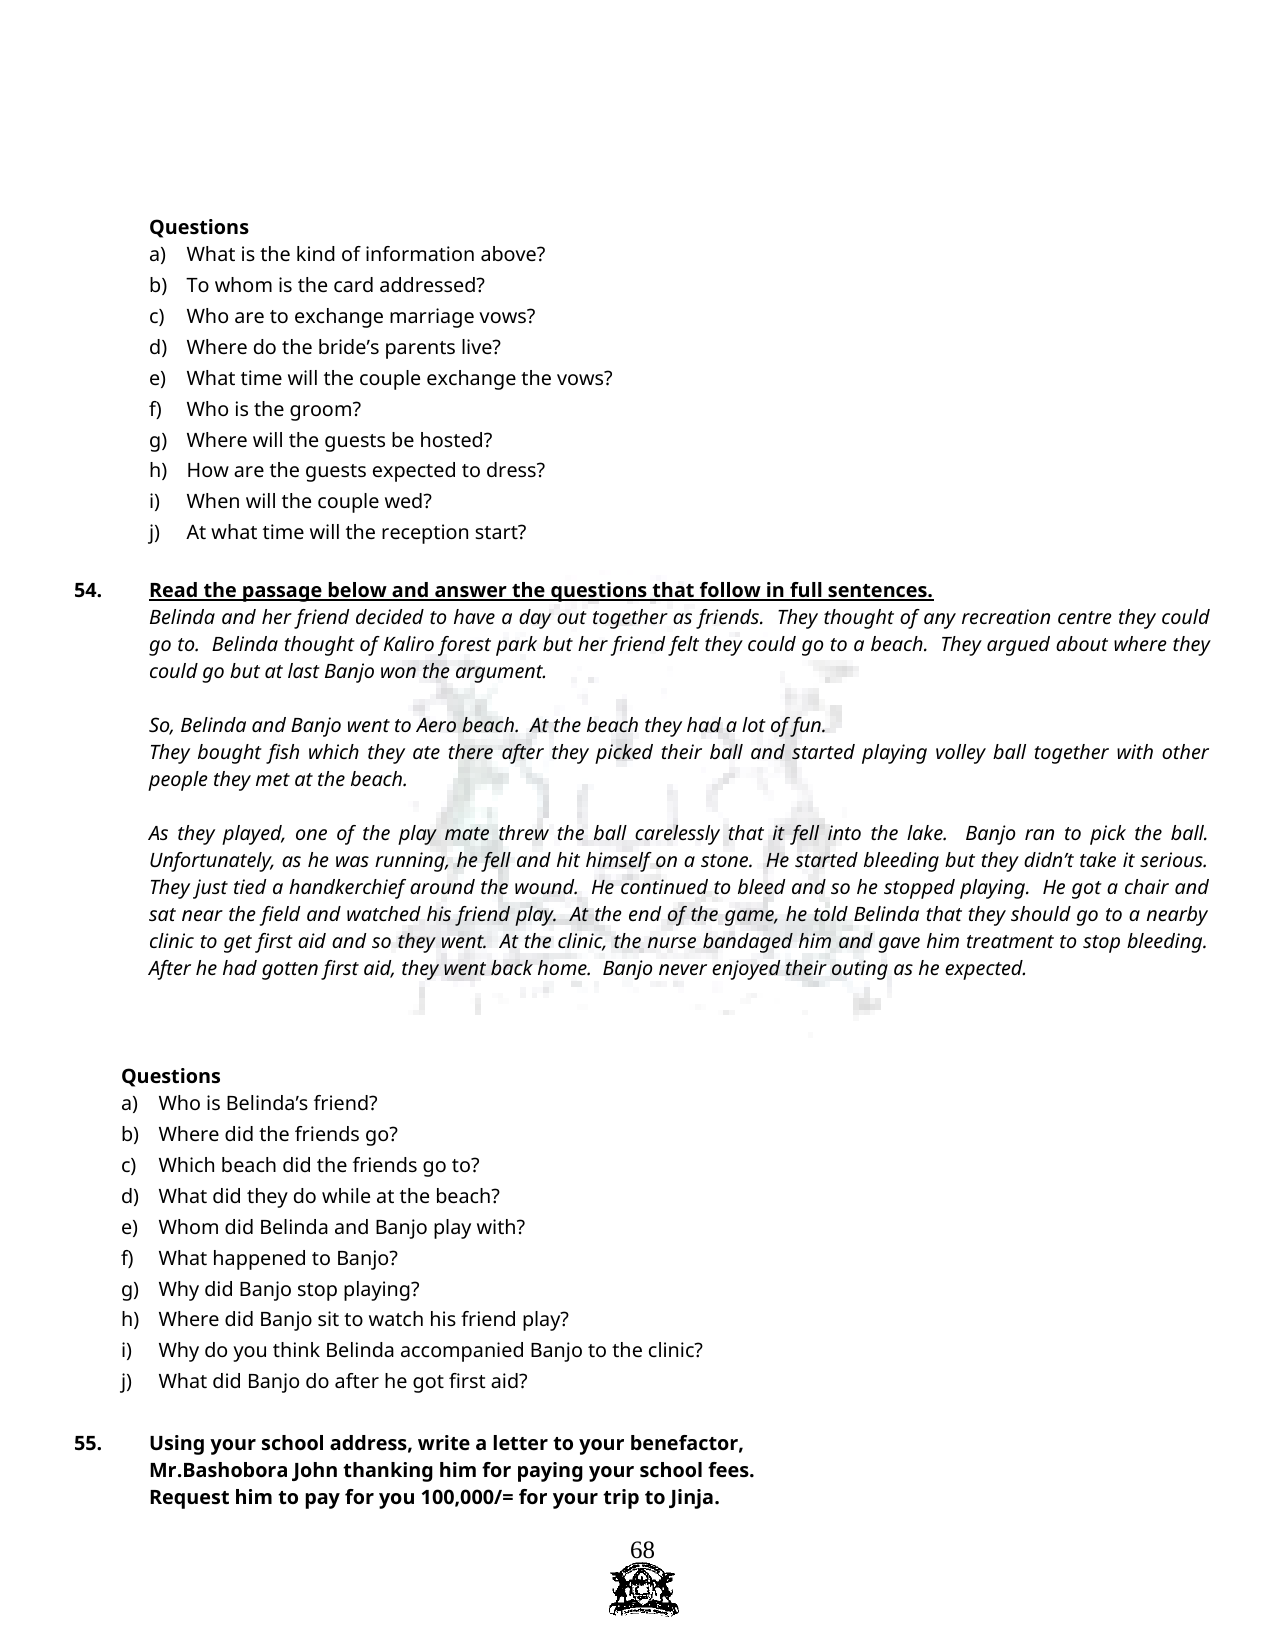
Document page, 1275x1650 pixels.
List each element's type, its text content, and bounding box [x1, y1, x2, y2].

list Who is the groom? [149, 395, 1211, 422]
list How are the guests expected to dress? [149, 457, 1211, 484]
list Who are to exchange marriage vows? [149, 302, 1211, 329]
list What time will the couple exchange the vows? [149, 364, 1211, 391]
list They bought fish which they ate there after they picked their ball and started playing volley ball together with other people they met at the beach. [149, 738, 1211, 792]
list So, Belinda and Banjo went to Aero beach. At the beach they had a lot of fun. [149, 711, 1211, 738]
list Read the passage below and answer the questions that follow in full sentences. [74, 577, 1211, 603]
list When will the couple wed? [149, 488, 1211, 515]
list What did Banjo do after he got first aid? [121, 1368, 1211, 1394]
list Request him to pay for you 100,000/= for your trip to Jinja. [149, 1483, 1211, 1510]
list As they played, one of the play mate threw the ball carelessly that it fell into the lake. Banjo ran to pick the ball. Unfortunately, as he was running, he fell and hit himself on a stone. He started bleeding but they didn’t take it serious. They just tied a handkerchief around the wound. He continued to bleed and so he stopped playing. He got a chair and sat near the field and watched his friend play. At the end of the game, he told Belinda that they should go to a nearby clinic to get first aid and so they went. At the clinic, the nurse bandaged him and gave him treatment to stop bleeding. After he had gotten first aid, they went back home. Banjo never enjoyed their outing as he expected. [149, 819, 1211, 981]
list Questions [149, 213, 1211, 240]
list Using your school address, write a letter to your benefactor, [74, 1429, 1211, 1456]
list At what time will the reception start? [149, 519, 1211, 546]
list Where did Banjo sit to watch his friend play? [121, 1306, 1211, 1333]
list To whom is the card addressed? [149, 271, 1211, 298]
list Where will the guests be hosted? [149, 426, 1211, 453]
list Mr.Bashobora John thanking him for paying your school fees. [149, 1456, 1211, 1483]
list Who is Belinda’s friend? [121, 1089, 1211, 1116]
list Why did Banjo stop playing? [121, 1275, 1211, 1302]
list What is the kind of information above? [149, 240, 1211, 267]
list Where did the friends go? [121, 1120, 1211, 1147]
list What happened to Banjo? [121, 1244, 1211, 1271]
list Why do you think Belinda accompanied Banjo to the clinic? [121, 1337, 1211, 1364]
list Whom did Belinda and Banjo play with? [121, 1213, 1211, 1240]
list Belinda and her friend decided to have a day out together as friends. They thought of any recreation centre they could go to. Belinda thought of Kaliro forest park but her friend felt they could go to a beach. They argued about where they could go but at last Banjo won the argument. [149, 603, 1211, 684]
list Where do the bride’s parents live? [149, 333, 1211, 360]
list Questions [121, 1062, 1211, 1089]
list Which beach did the friends go to? [121, 1151, 1211, 1178]
list What did they do while at the beach? [121, 1182, 1211, 1209]
